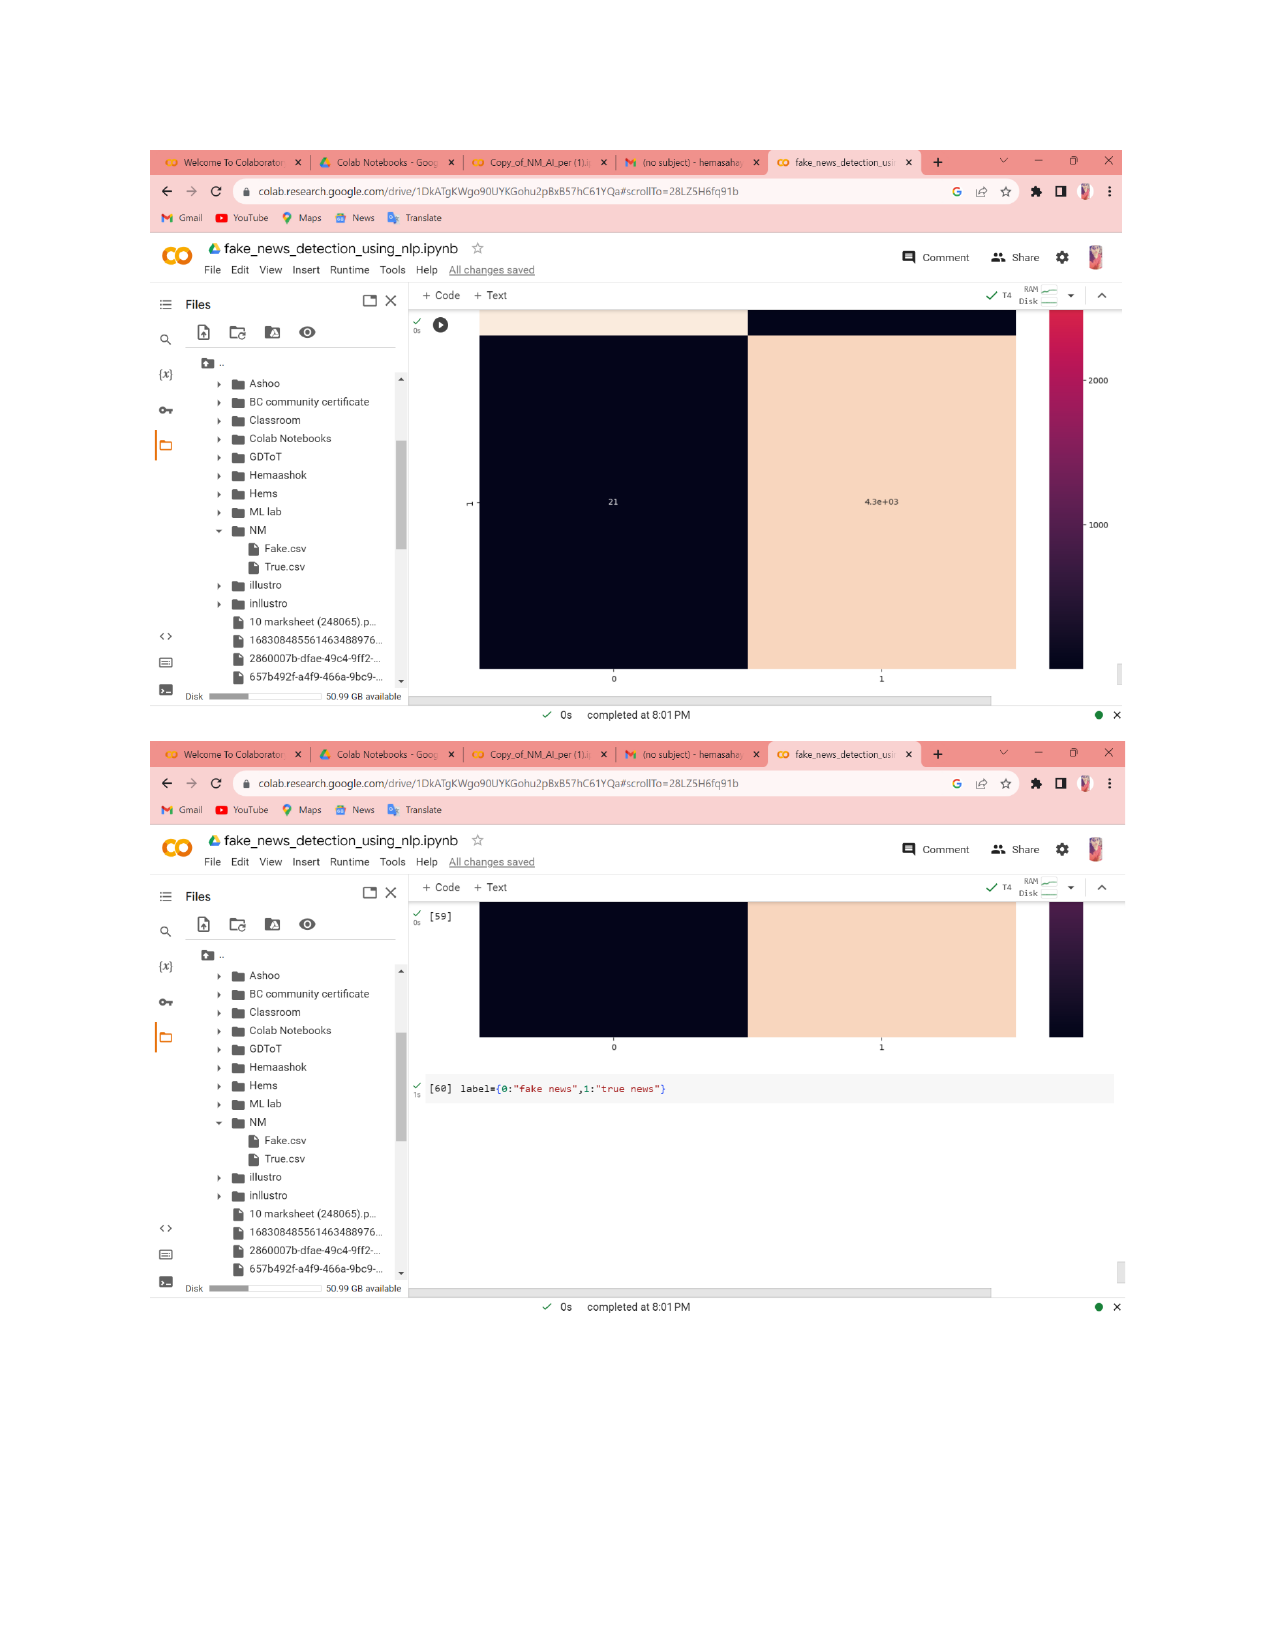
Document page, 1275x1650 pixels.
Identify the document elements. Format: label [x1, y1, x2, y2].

picture [150, 741, 1125, 1313]
picture [150, 150, 1122, 723]
